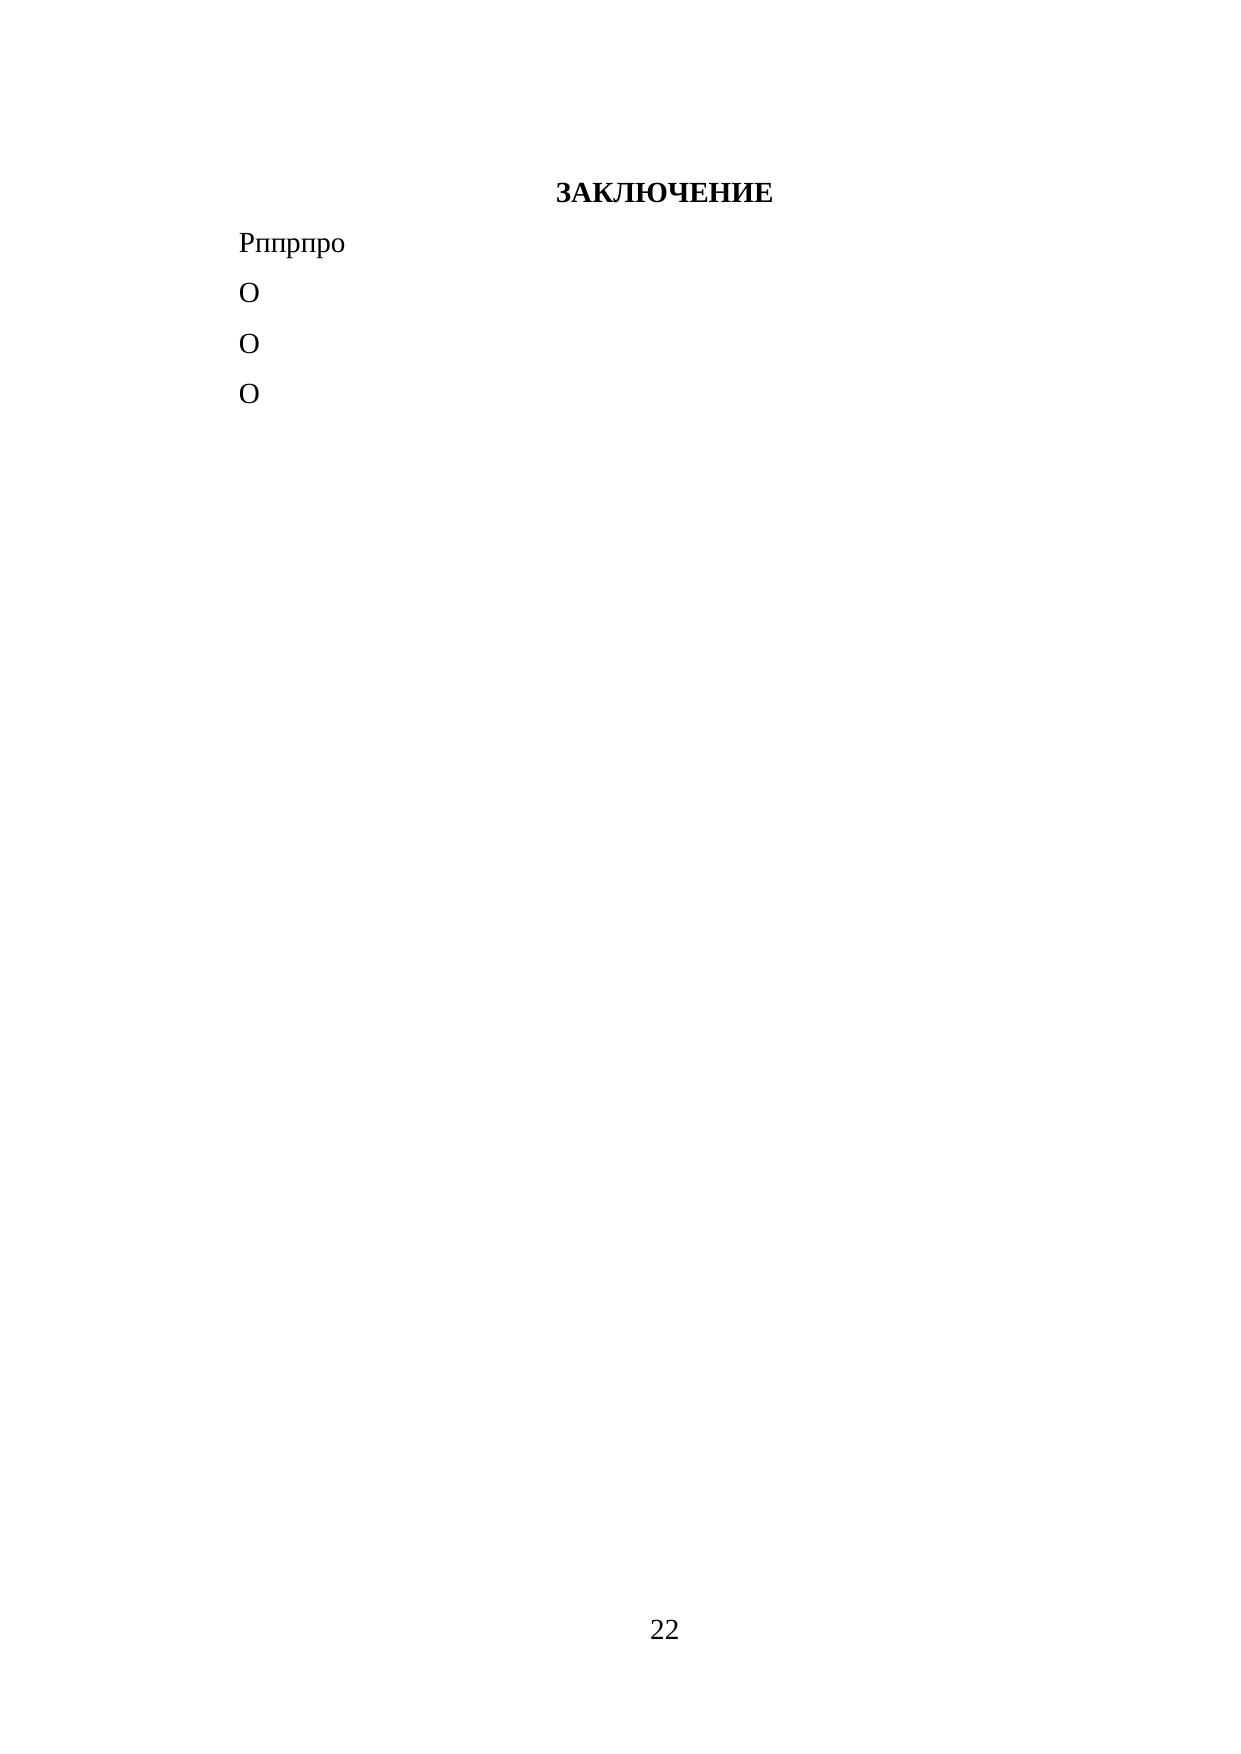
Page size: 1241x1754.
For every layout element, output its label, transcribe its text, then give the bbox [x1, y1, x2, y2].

text О [150, 326, 1090, 359]
text О [150, 276, 1090, 309]
subtitle ЗАКЛЮЧЕНИЕ [150, 175, 1090, 208]
text Рппрпро [150, 225, 1090, 259]
text О [150, 376, 1090, 410]
